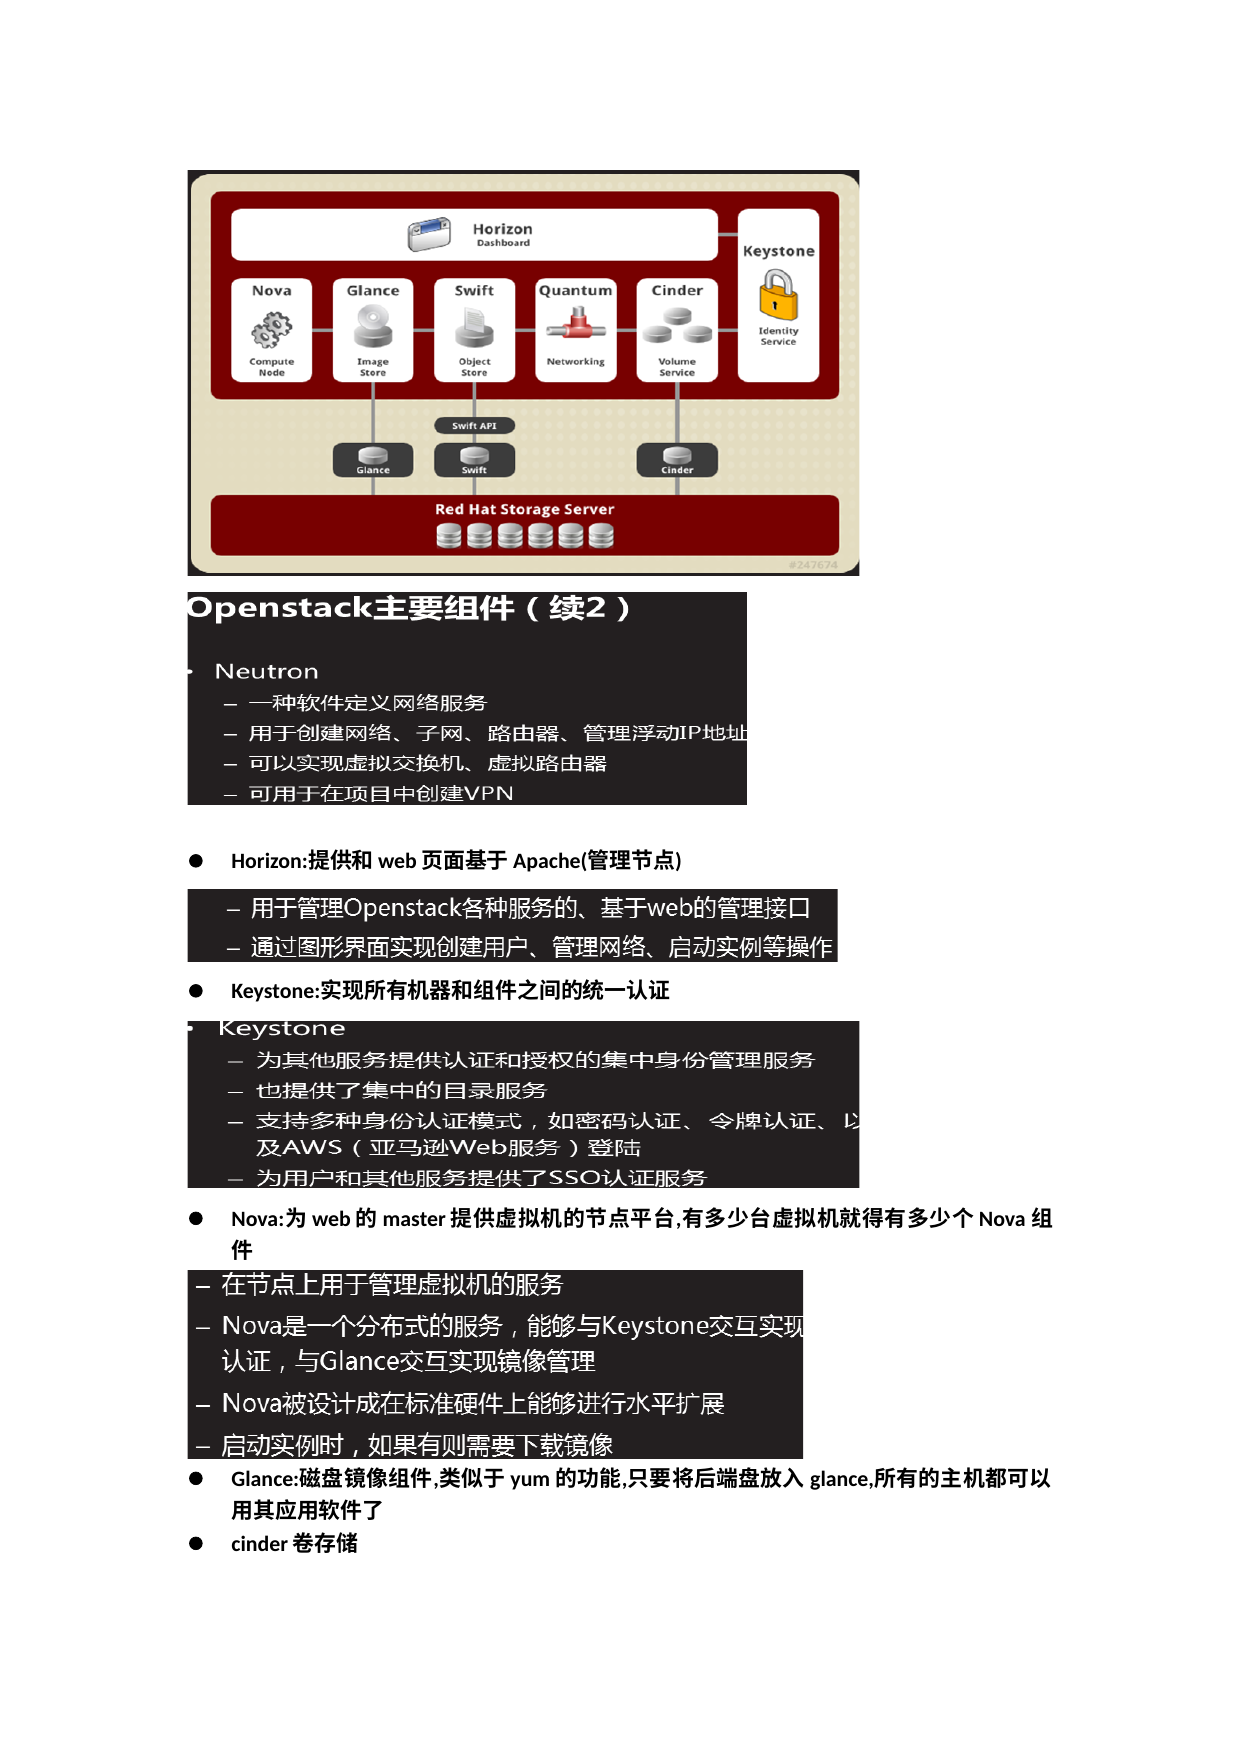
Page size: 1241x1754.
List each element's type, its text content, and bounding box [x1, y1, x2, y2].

list Keystone:实现所有机器和组件之间的统一认证 [187, 974, 1053, 1007]
list cinder卷存储 [187, 1527, 1053, 1559]
picture [187, 889, 838, 962]
picture [187, 1270, 804, 1459]
picture [187, 1021, 860, 1188]
list Nova:为web的master提供虚拟机的节点平台,有多少台虚拟机就得有多少个Nova组件 [187, 1202, 1053, 1267]
list Glance:磁盘镜像组件,类似于yum的功能,只要将后端盘放入glance,所有的主机都可以用其应用软件了 [187, 1462, 1053, 1527]
list Horizon:提供和web页面基于Apache(管理节点) [187, 844, 1053, 877]
picture [187, 170, 860, 576]
picture [187, 592, 747, 805]
